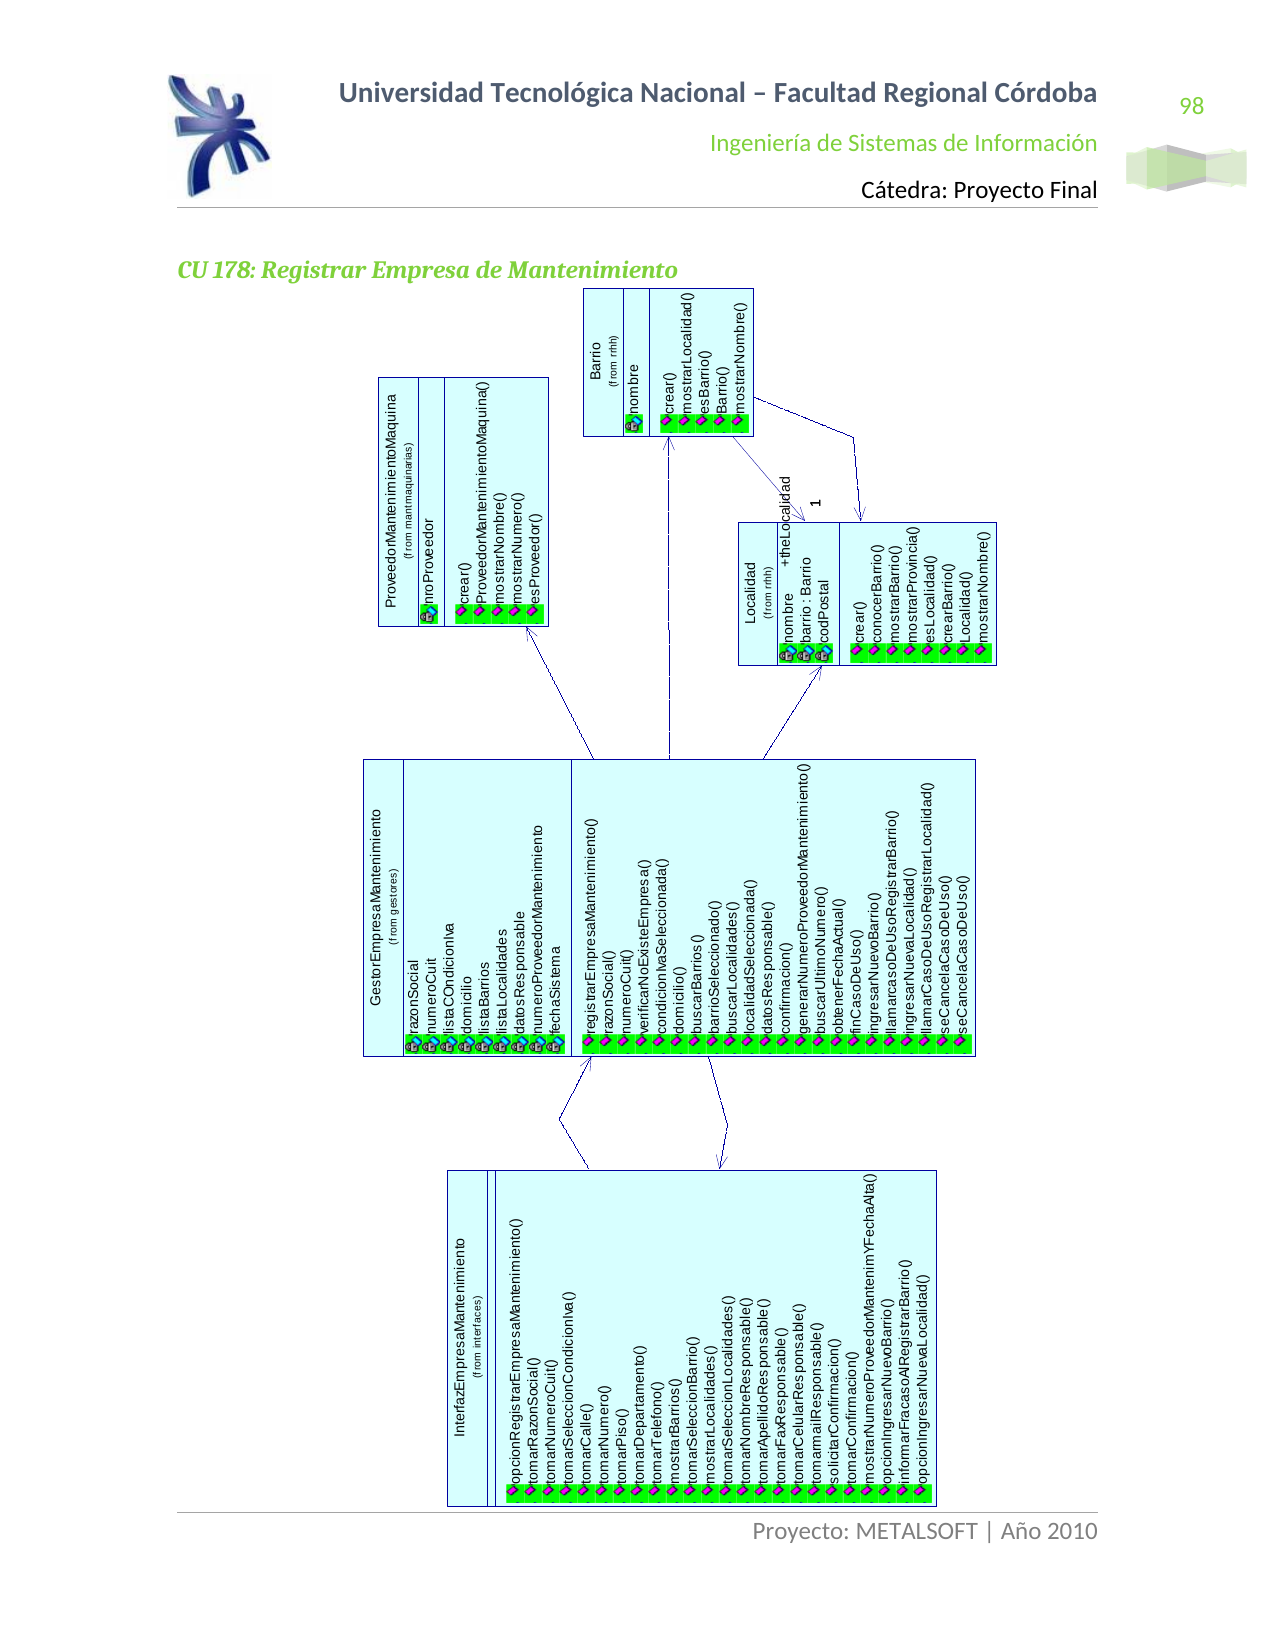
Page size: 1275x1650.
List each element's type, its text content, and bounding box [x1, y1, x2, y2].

picture [167, 74, 272, 199]
text CU 178: Registrar Empresa de Mantenimiento [177, 256, 1098, 284]
